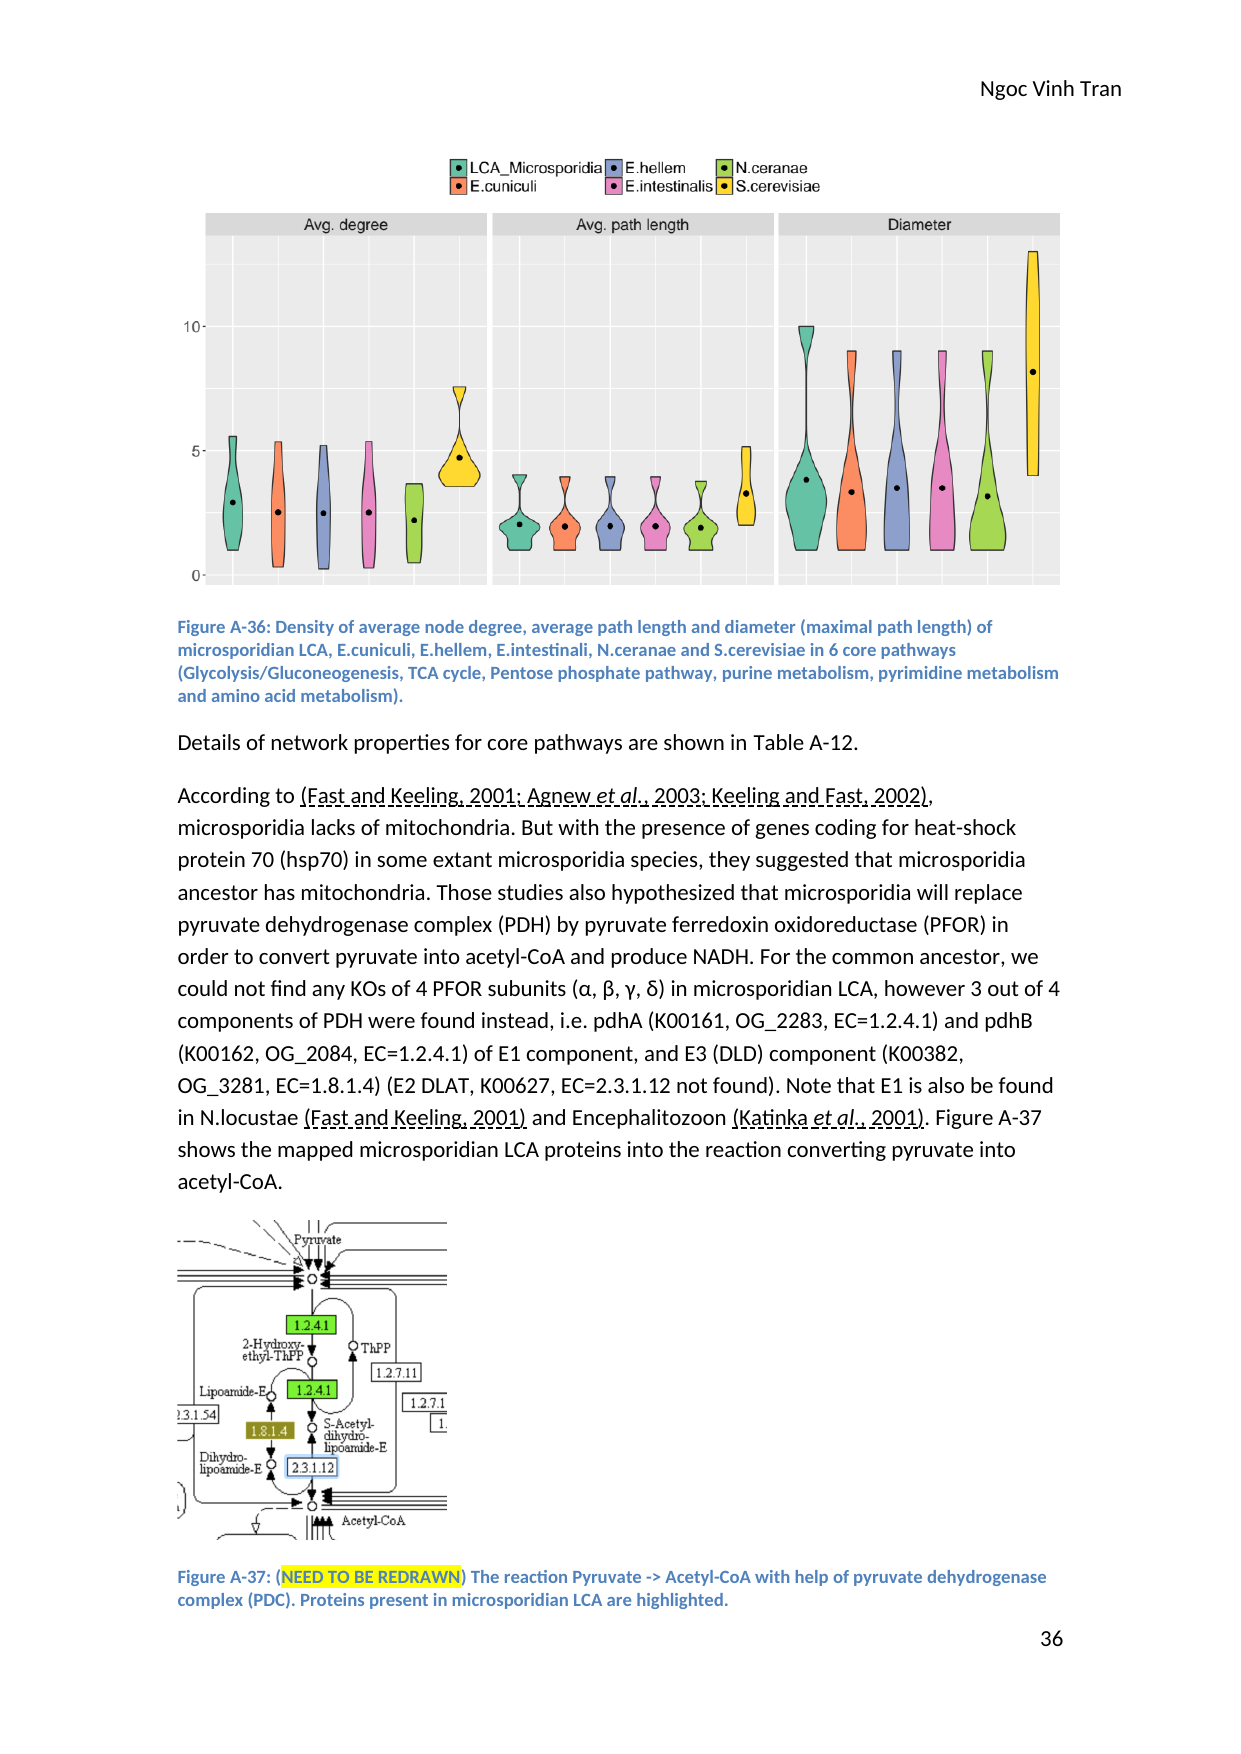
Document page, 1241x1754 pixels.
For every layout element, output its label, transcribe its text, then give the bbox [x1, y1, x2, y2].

picture [177, 1220, 447, 1540]
text Figure A-36: Density of average node degree, average path length and diameter (maximal path length) of microsporidian LCA, E.cuniculi, E.hellem, E.intestinali, N.ceranae and S.cerevisiae in 6 core pathways (Glycolysis/Gluconeogenesis, TCA cycle, Pentose phosphate pathway, purine metabolism, pyrimidine metabolism and amino acid metabolism). [177, 616, 1063, 707]
text According to (Fast and Keeling, 2001; Agnew et al., 2003; Keeling and Fast, 2002), microsporidia lacks of mitochondria. But with the presence of genes coding for heat-shock protein 70 (hsp70) in some extant microsporidia species, they suggested that microsporidia ancestor has mitochondria. Those studies also hypothesized that microsporidia will replace pyruvate dehydrogenase complex (PDH) by pyruvate ferredoxin oxidoreductase (PFOR) in order to convert pyruvate into acetyl-CoA and produce NADH. For the common ancestor, we could not find any KOs of 4 PFOR subunits (α, β, γ, δ) in microsporidian LCA, however 3 out of 4 components of PDH were found instead, i.e. pdhA (K00161, OG_2283, EC=1.2.4.1) and pdhB (K00162, OG_2084, EC=1.2.4.1) of E1 component, and E3 (DLD) component (K00382, OG_3281, EC=1.8.1.4) (E2 DLAT, K00627, EC=2.3.1.12 not found). Note that E1 is also be found in N.locustae (Fast and Keeling, 2001) and Encephalitozoon (Katinka et al., 2001). Figure A-37 shows the mapped microsporidian LCA proteins into the reaction converting pyruvate into acetyl-CoA. [177, 781, 1063, 1195]
text Figure A-37: (NEED TO BE REDRAWN) The reaction Pyruvate -> Acetyl-CoA with help of pyruvate dehydrogenase complex (PDC). Proteins present in microsporidian LCA are highlighted. [177, 1565, 1063, 1611]
